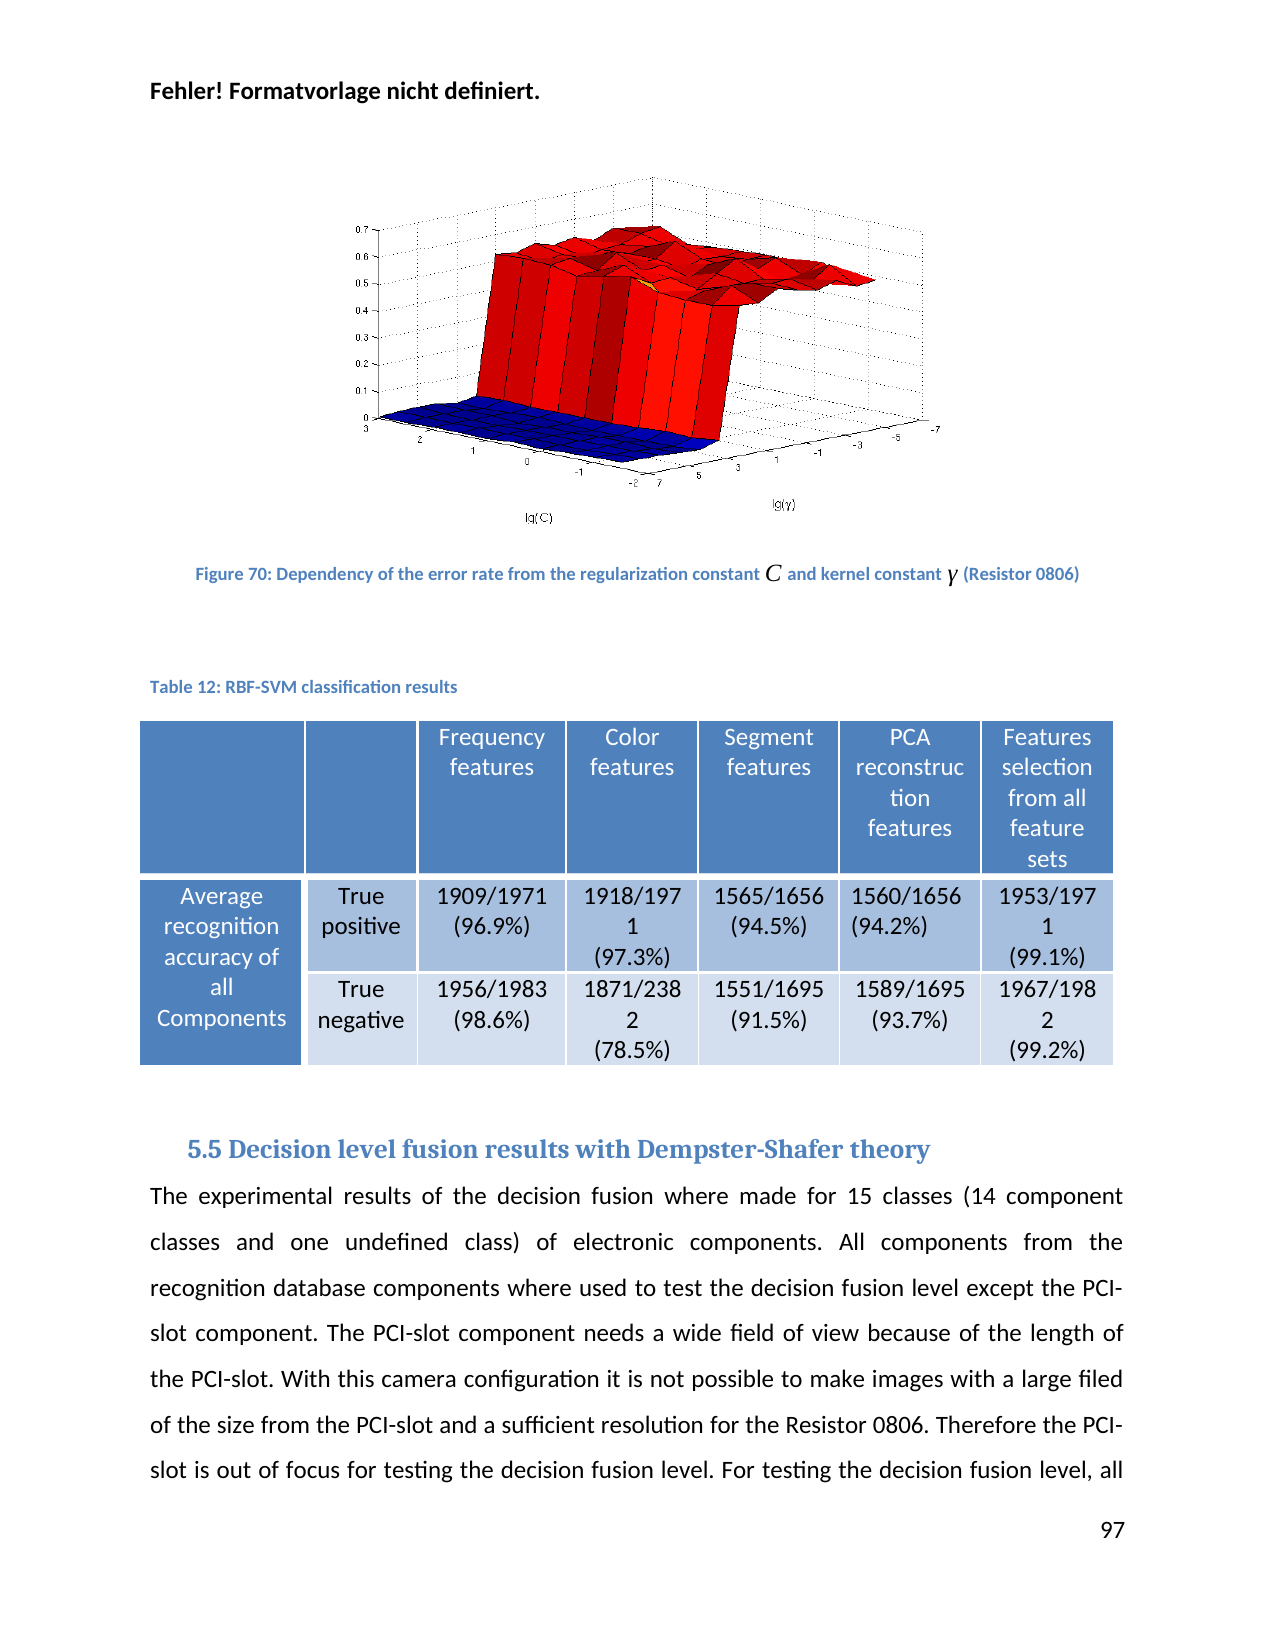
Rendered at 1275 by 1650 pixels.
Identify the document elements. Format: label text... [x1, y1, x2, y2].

table_cell 1953/1971 (99.1%) [982, 880, 1113, 971]
table_header Color features [567, 721, 697, 873]
table_cell 1560/1656 (94.2%) [840, 880, 980, 971]
table_cell 1551/1695 (91.5%) [699, 974, 839, 1065]
table_header Frequency features [419, 721, 565, 873]
table_cell True negative [308, 974, 417, 1065]
subtitle Decision level fusion results with Dempster-Shafer theory [187, 1134, 1125, 1165]
table_cell 1909/1971 (96.9%) [419, 880, 565, 971]
table_header [306, 721, 416, 873]
table_header PCA reconstruction features [840, 721, 980, 873]
table_header [140, 721, 304, 873]
table_cell 1967/1982 (99.2%) [981, 974, 1113, 1065]
table_header Segment features [699, 721, 838, 873]
table_cell True positive [308, 880, 416, 971]
table_cell 1871/2382 (78.5%) [567, 974, 698, 1065]
table_header Features selection from all feature sets [982, 721, 1113, 873]
table_cell 1918/1971 (97.3%) [567, 880, 697, 971]
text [150, 1180, 1125, 1485]
picture [287, 150, 988, 524]
table_cell 1589/1695 (93.7%) [840, 974, 980, 1065]
table_cell 1565/1656 (94.5%) [699, 880, 838, 971]
table_cell Average recognition accuracy of all Components [140, 880, 301, 1065]
table_cell 1956/1983 (98.6%) [418, 974, 565, 1065]
